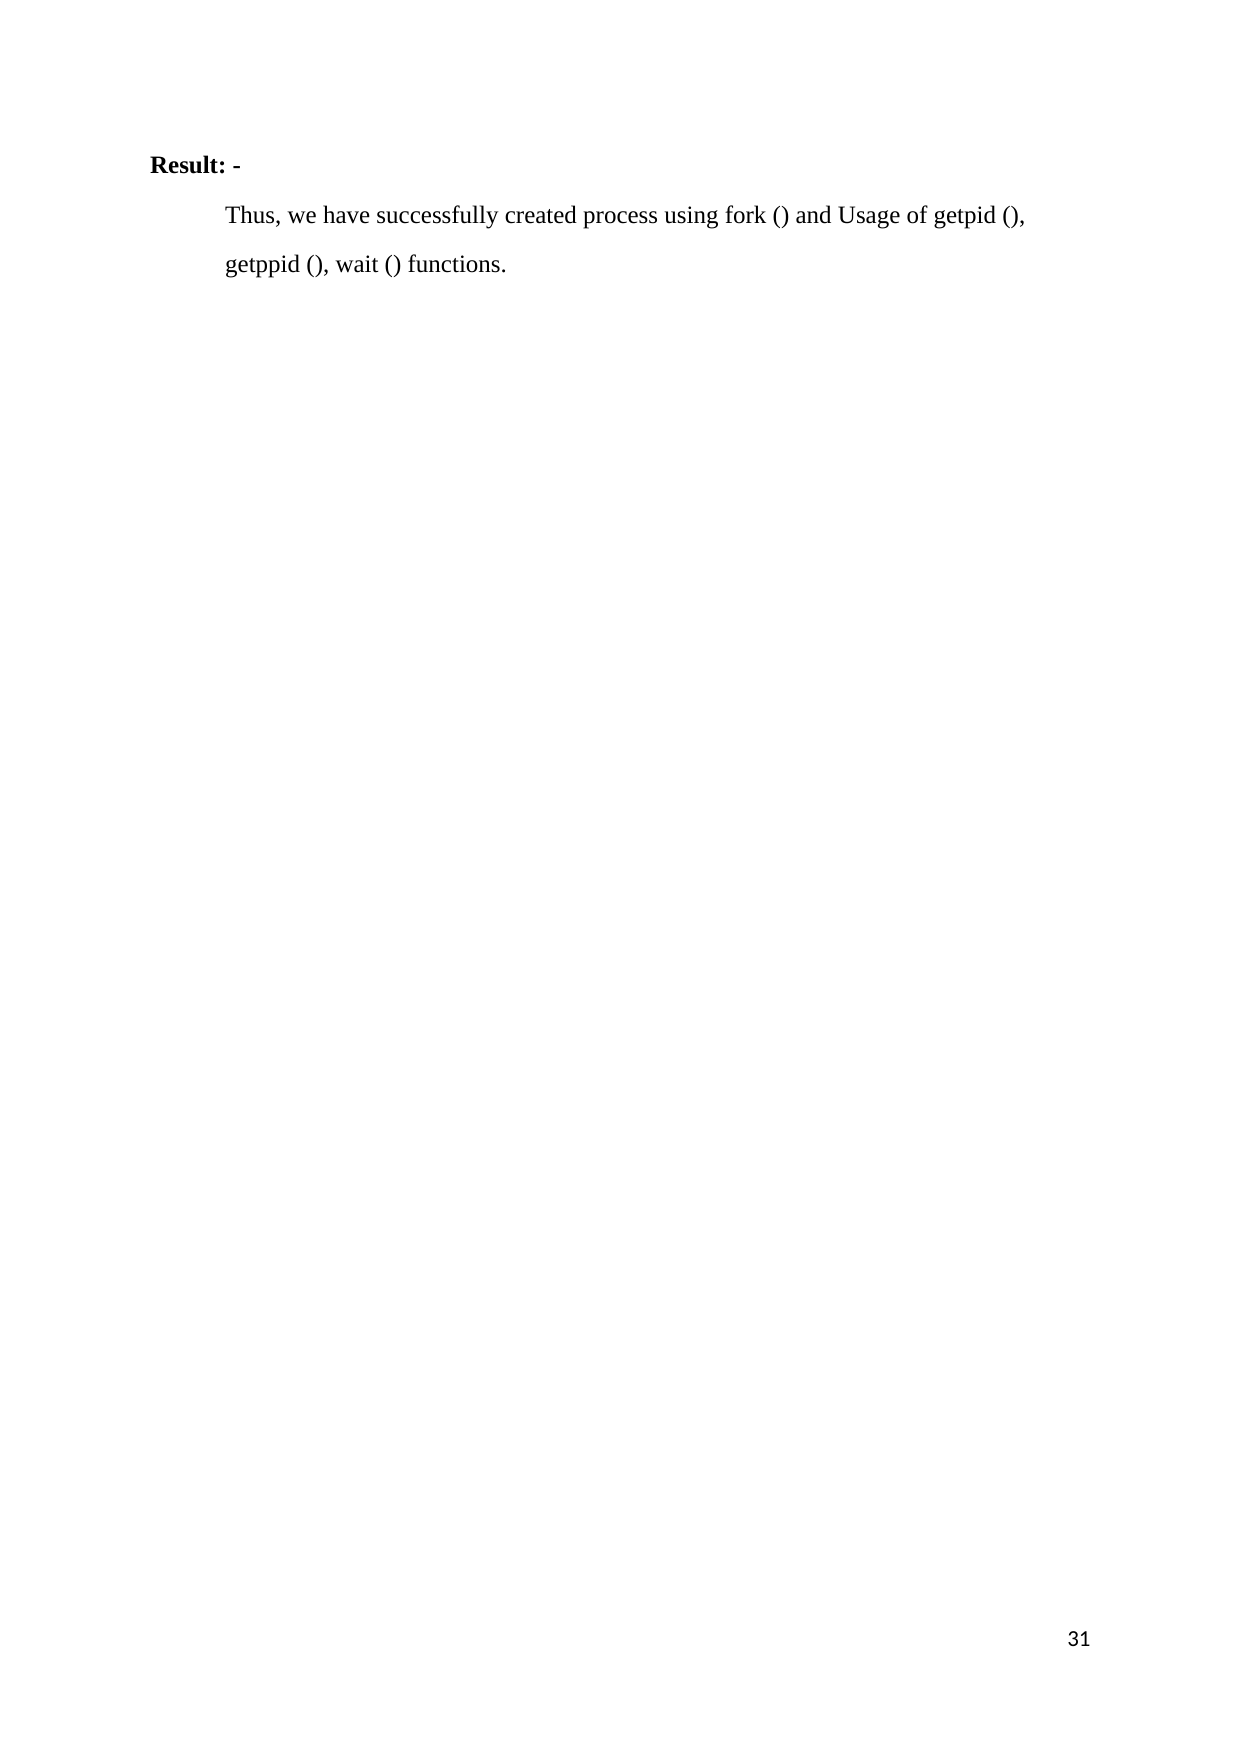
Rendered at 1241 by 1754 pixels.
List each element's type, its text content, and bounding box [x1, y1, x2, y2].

text getppid (), wait () functions. [150, 249, 1090, 278]
text Result: - [150, 150, 1090, 179]
text Thus, we have successfully created process using fork () and Usage of getpid (), [150, 200, 1090, 228]
